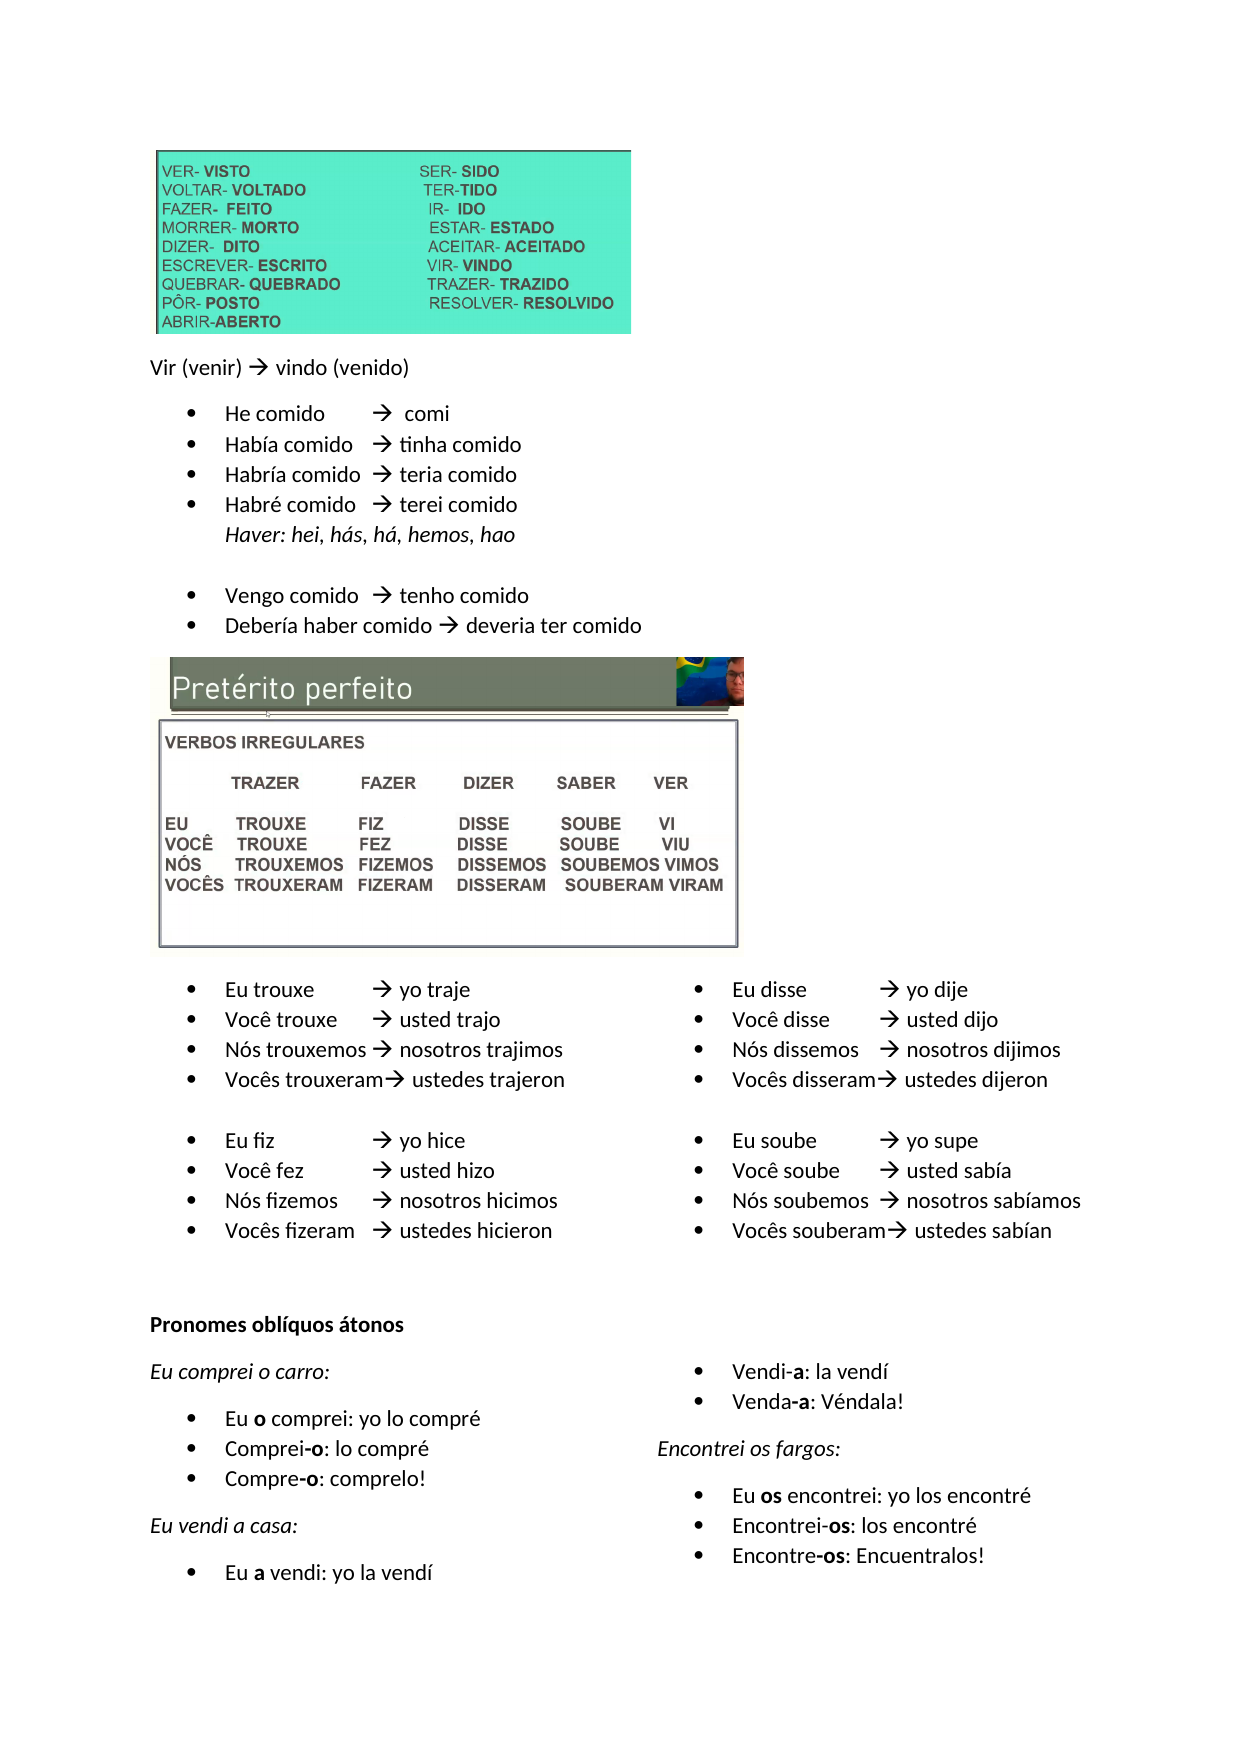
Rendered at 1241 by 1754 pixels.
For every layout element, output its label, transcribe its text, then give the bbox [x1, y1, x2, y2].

list Vocês fizeram ustedes hicieron [187, 1217, 583, 1245]
picture [150, 657, 744, 957]
list Você trouxe usted trajo [187, 1005, 583, 1033]
text Eu vendi a casa: [150, 1511, 583, 1539]
list Habré comido terei comido [187, 490, 1090, 518]
list Eu a vendi: yo la vendí [187, 1558, 583, 1586]
list Haver: hei, hás, há, hemos, hao [225, 520, 1090, 548]
list Encontre-os: Encuentralos! [694, 1542, 1090, 1570]
list Encontrei-os: los encontré [694, 1511, 1090, 1539]
text Eu comprei o carro: [150, 1357, 583, 1385]
list Nós soubemos nosotros sabíamos [694, 1186, 1090, 1214]
list Vendi-a: la vendí [694, 1357, 1090, 1385]
list Venda-a: Véndala! [694, 1387, 1090, 1416]
list Había comido tinha comido [187, 430, 1090, 458]
list Eu trouxe yo traje [187, 975, 583, 1003]
list Comprei-o: lo compré [187, 1434, 583, 1462]
list Compre-o: comprelo! [187, 1464, 583, 1493]
text Pronomes oblíquos átonos [150, 1310, 1090, 1338]
list Eu o comprei: yo lo compré [187, 1404, 583, 1432]
list Você fez usted hizo [187, 1156, 583, 1184]
list Eu disse yo dije [694, 975, 1090, 1003]
list Nós fizemos nosotros hicimos [187, 1186, 583, 1214]
list Nós dissemos nosotros dijimos [694, 1035, 1090, 1063]
list He comido comi [187, 399, 1090, 427]
list Debería haber comido deveria ter comido [187, 611, 1090, 639]
list Vocês disseram ustedes dijeron [694, 1066, 1090, 1094]
list Eu soube yo supe [694, 1126, 1090, 1154]
list Eu fiz yo hice [187, 1126, 583, 1154]
list Nós trouxemos nosotros trajimos [187, 1035, 583, 1063]
list Vocês trouxeram ustedes trajeron [187, 1066, 583, 1094]
text Vir (venir) vindo (venido) [150, 353, 1090, 381]
list Você disse usted dijo [694, 1005, 1090, 1033]
list Vocês souberam ustedes sabían [694, 1217, 1090, 1245]
list Habría comido teria comido [187, 460, 1090, 488]
list Você soube usted sabía [694, 1156, 1090, 1184]
list Vengo comido tenho comido [187, 581, 1090, 609]
list Eu os encontrei: yo los encontré [694, 1481, 1090, 1509]
picture [150, 150, 632, 334]
text Encontrei os fargos: [657, 1434, 1090, 1462]
